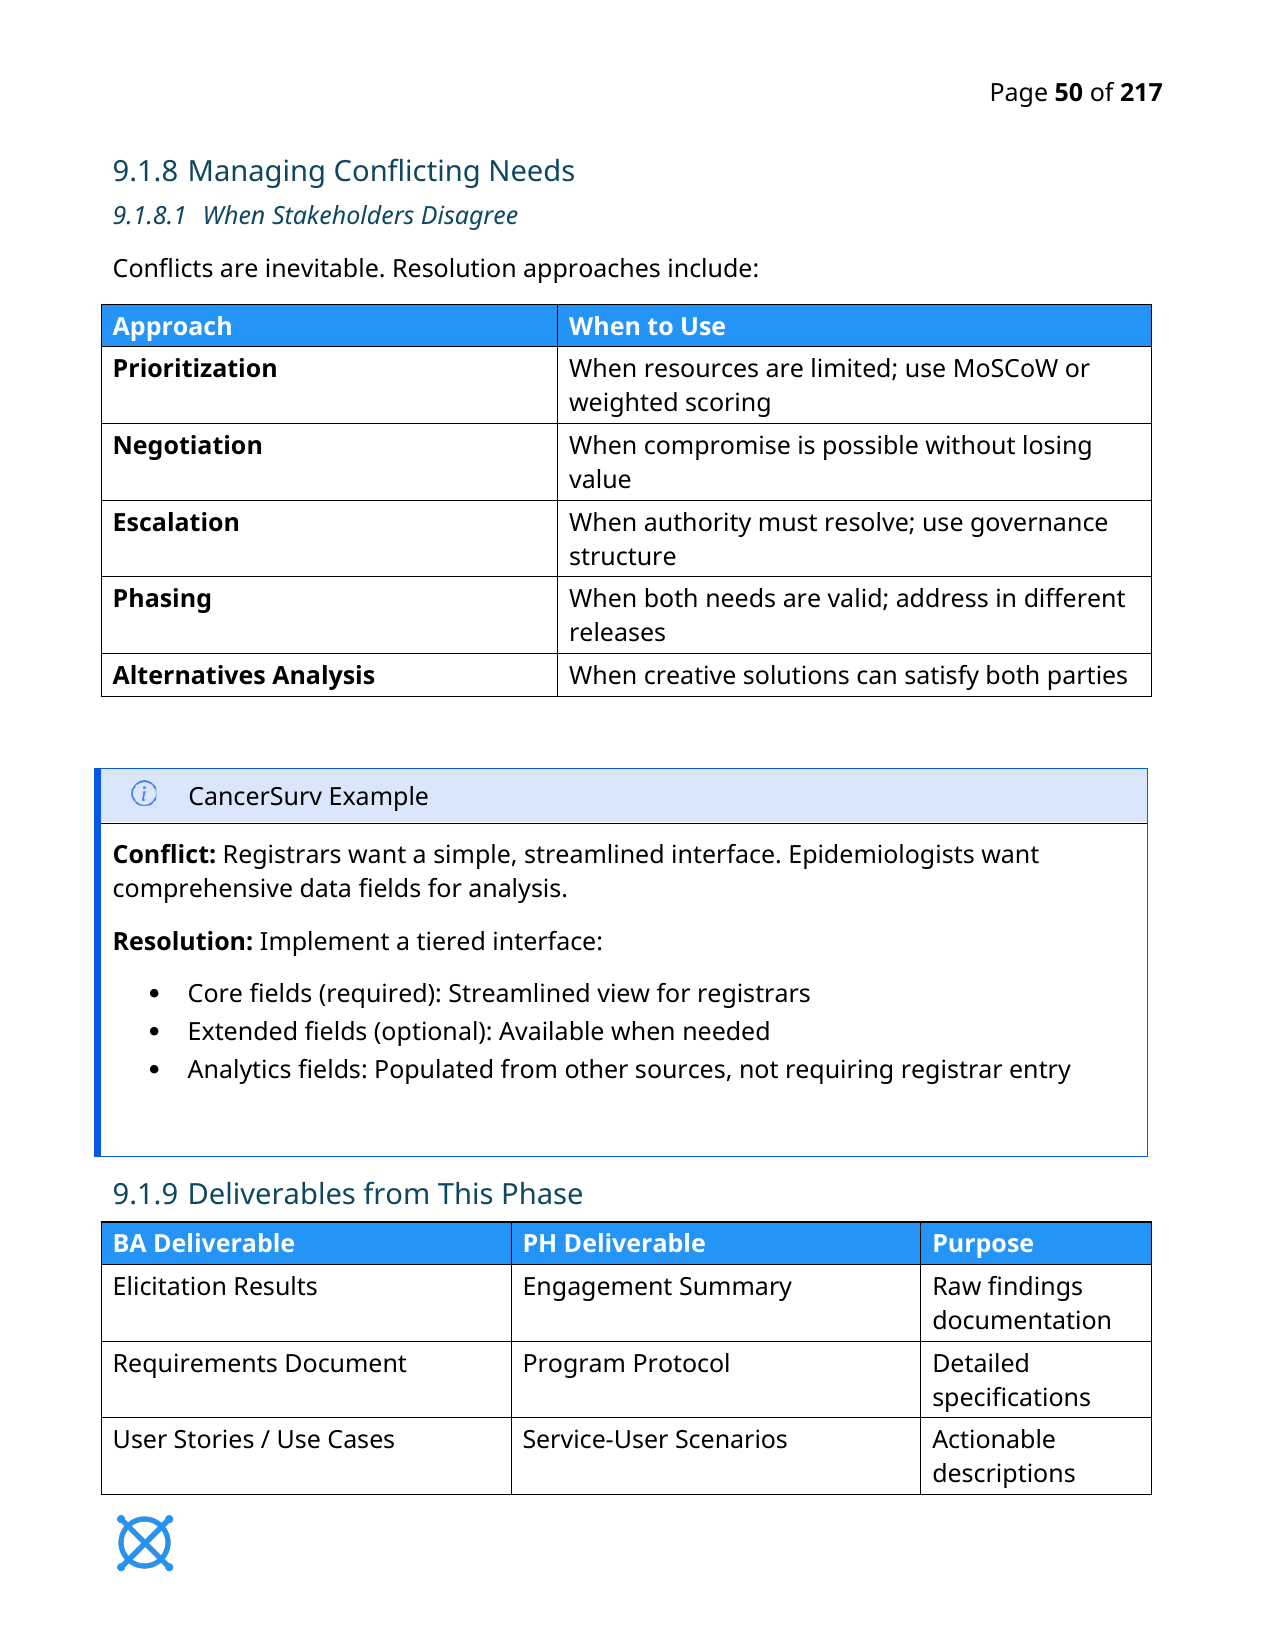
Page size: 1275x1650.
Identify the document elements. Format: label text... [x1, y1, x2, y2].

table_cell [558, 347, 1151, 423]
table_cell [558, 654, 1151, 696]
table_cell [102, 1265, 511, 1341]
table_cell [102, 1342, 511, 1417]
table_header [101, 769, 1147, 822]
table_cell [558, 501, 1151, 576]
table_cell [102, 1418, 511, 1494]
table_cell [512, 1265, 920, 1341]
subtitle Managing Conflicting Needs [112, 150, 1162, 190]
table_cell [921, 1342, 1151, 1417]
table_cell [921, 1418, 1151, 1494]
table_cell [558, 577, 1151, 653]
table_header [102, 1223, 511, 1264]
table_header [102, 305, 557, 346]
subtitle Deliverables from This Phase [112, 1173, 1162, 1213]
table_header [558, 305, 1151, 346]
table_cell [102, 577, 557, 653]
subtitle When Stakeholders Disagree [112, 198, 1162, 232]
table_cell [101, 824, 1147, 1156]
picture [131, 780, 157, 806]
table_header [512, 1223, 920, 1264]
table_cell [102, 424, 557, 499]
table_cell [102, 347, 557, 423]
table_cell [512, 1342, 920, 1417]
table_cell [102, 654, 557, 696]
text Conflicts are inevitable. Resolution approaches include: [112, 251, 1162, 285]
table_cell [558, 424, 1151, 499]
picture [112, 1511, 177, 1575]
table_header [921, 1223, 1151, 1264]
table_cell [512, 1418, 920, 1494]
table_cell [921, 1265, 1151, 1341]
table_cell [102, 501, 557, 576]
